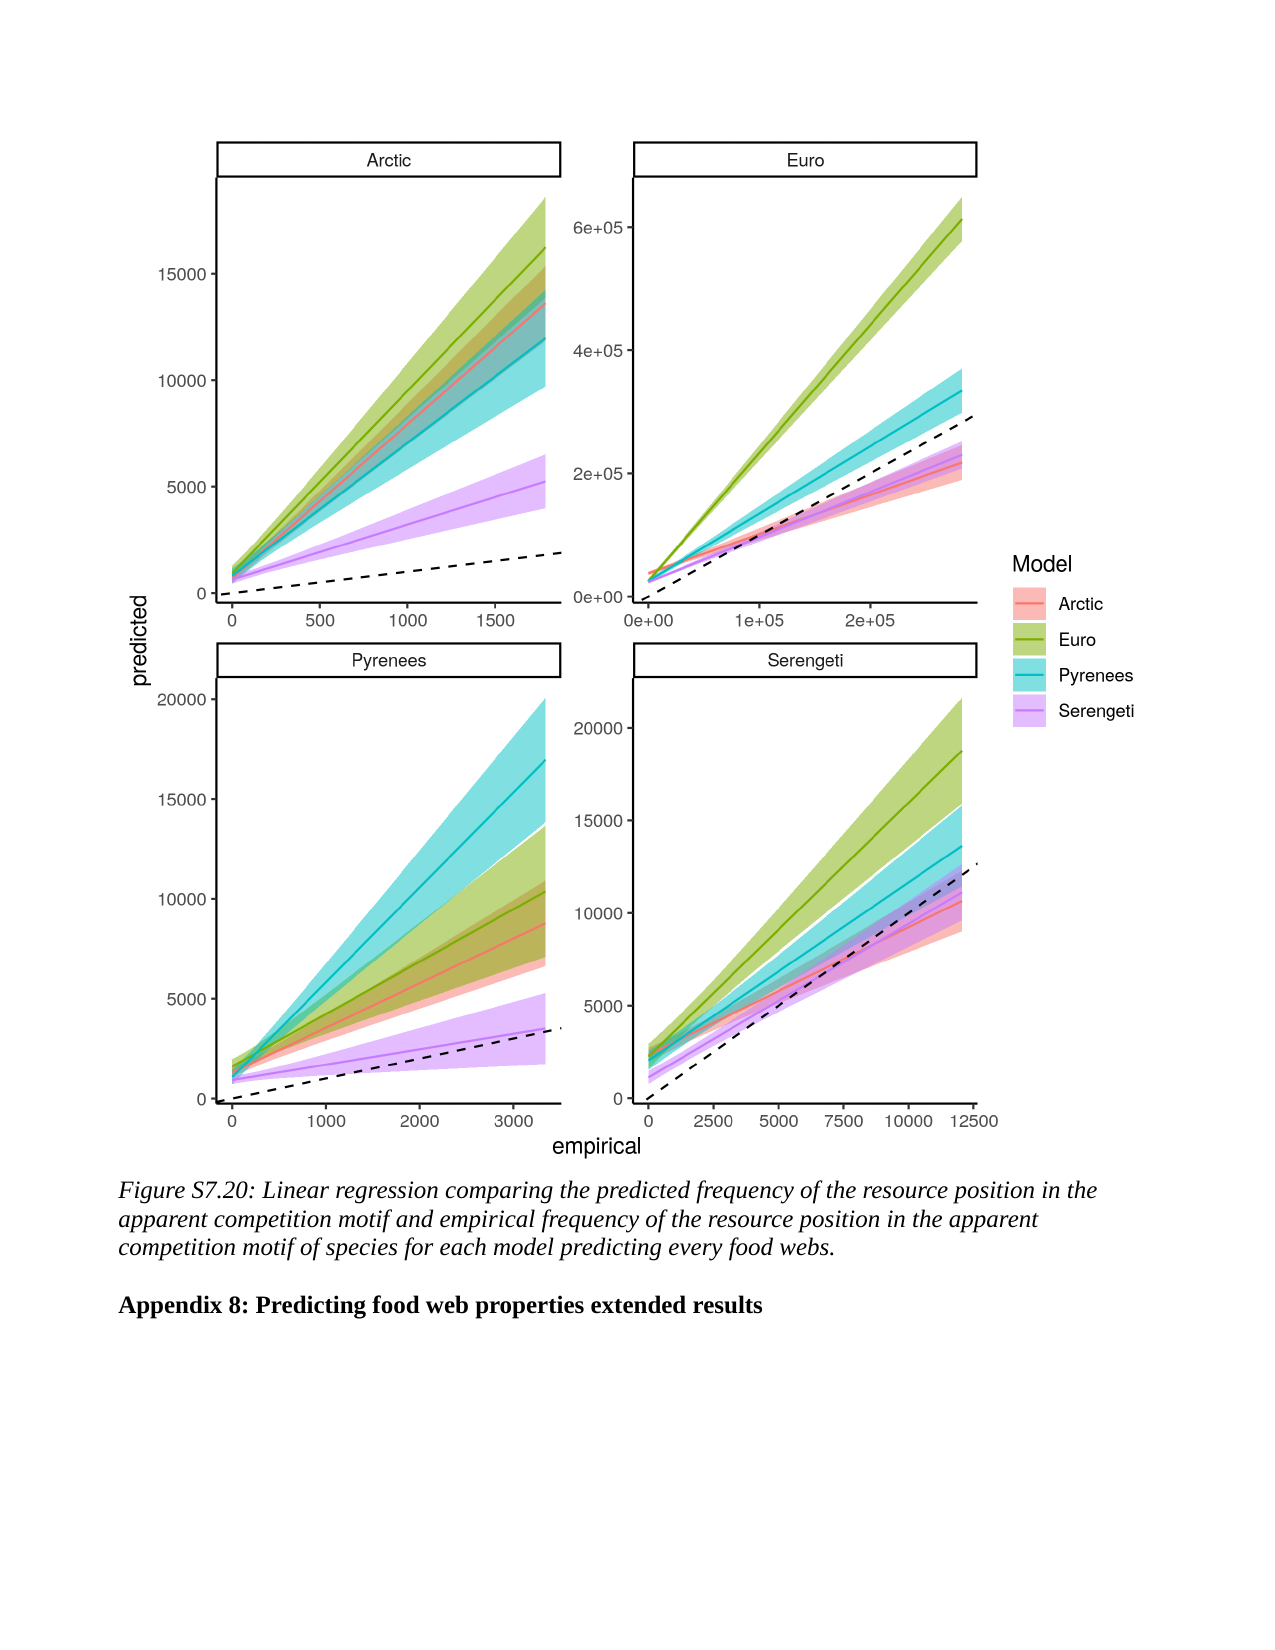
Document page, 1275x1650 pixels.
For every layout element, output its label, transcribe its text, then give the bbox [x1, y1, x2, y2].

picture [118, 130, 1157, 1170]
text Appendix 8: Predicting food web properties extended results [118, 1290, 1157, 1319]
